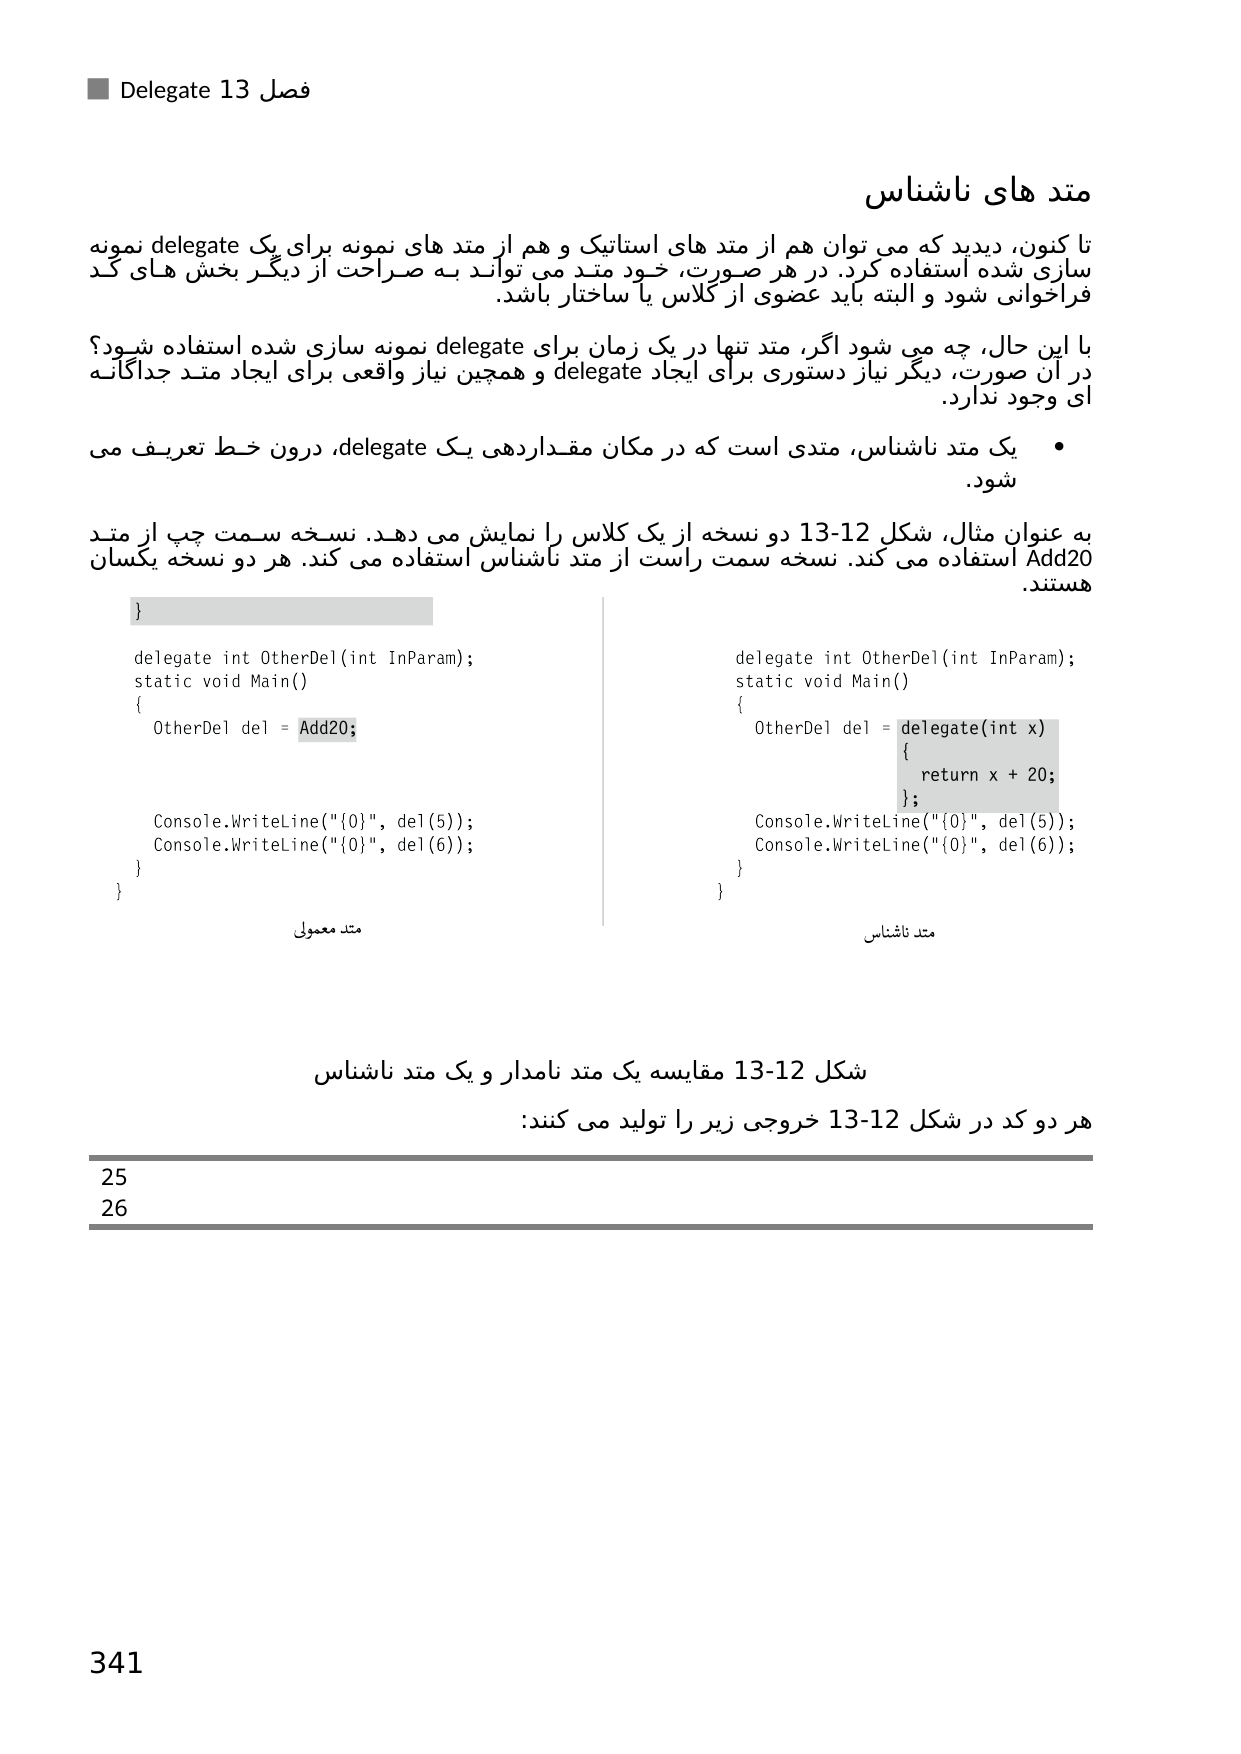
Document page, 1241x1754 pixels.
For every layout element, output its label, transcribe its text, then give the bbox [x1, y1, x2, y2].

text یک متد ناشناس، متدی است که در مکان مقداردهی یک delegate، درون خط تعریف می شود. [89, 431, 1055, 494]
table_header 25 26 [89, 1161, 1093, 1223]
text تا کنون، دیدید که می توان هم از متد های استاتیک و هم از متد های نمونه برای یک delegate نمونه سازی شده استفاده کرد. در هر صورت، خود متد می تواند به صراحت از دیگر بخش های کد فراخوانی شود و البته باید عضوی از کلاس یا ساختار باشد. [89, 233, 1092, 308]
text شکل 12-13 مقایسه یک متد نامدار و یک متد ناشناس [89, 1059, 1092, 1084]
text هر دو کد در شکل 12-13 خروجی زیر را تولید می کنند: [89, 1109, 1092, 1134]
text به عنوان مثال، شکل 12-13 دو نسخه از یک کلاس را نمایش می دهد. نسخه سمت چپ از متد Add20 استفاده می کند. نسخه سمت راست از متد ناشناس استفاده می کند. هر دو نسخه یکسان هستند. [89, 522, 1092, 597]
text متد های ناشناس [89, 175, 1092, 208]
text با این حال، چه می شود اگر، متد تنها در یک زمان برای delegate نمونه سازی شده استفاده شود؟ در آن صورت، دیگر نیاز دستوری برای ایجاد delegate و همچین نیاز واقعی برای ایجاد متد جداگانه ای وجود ندارد. [89, 333, 1092, 410]
